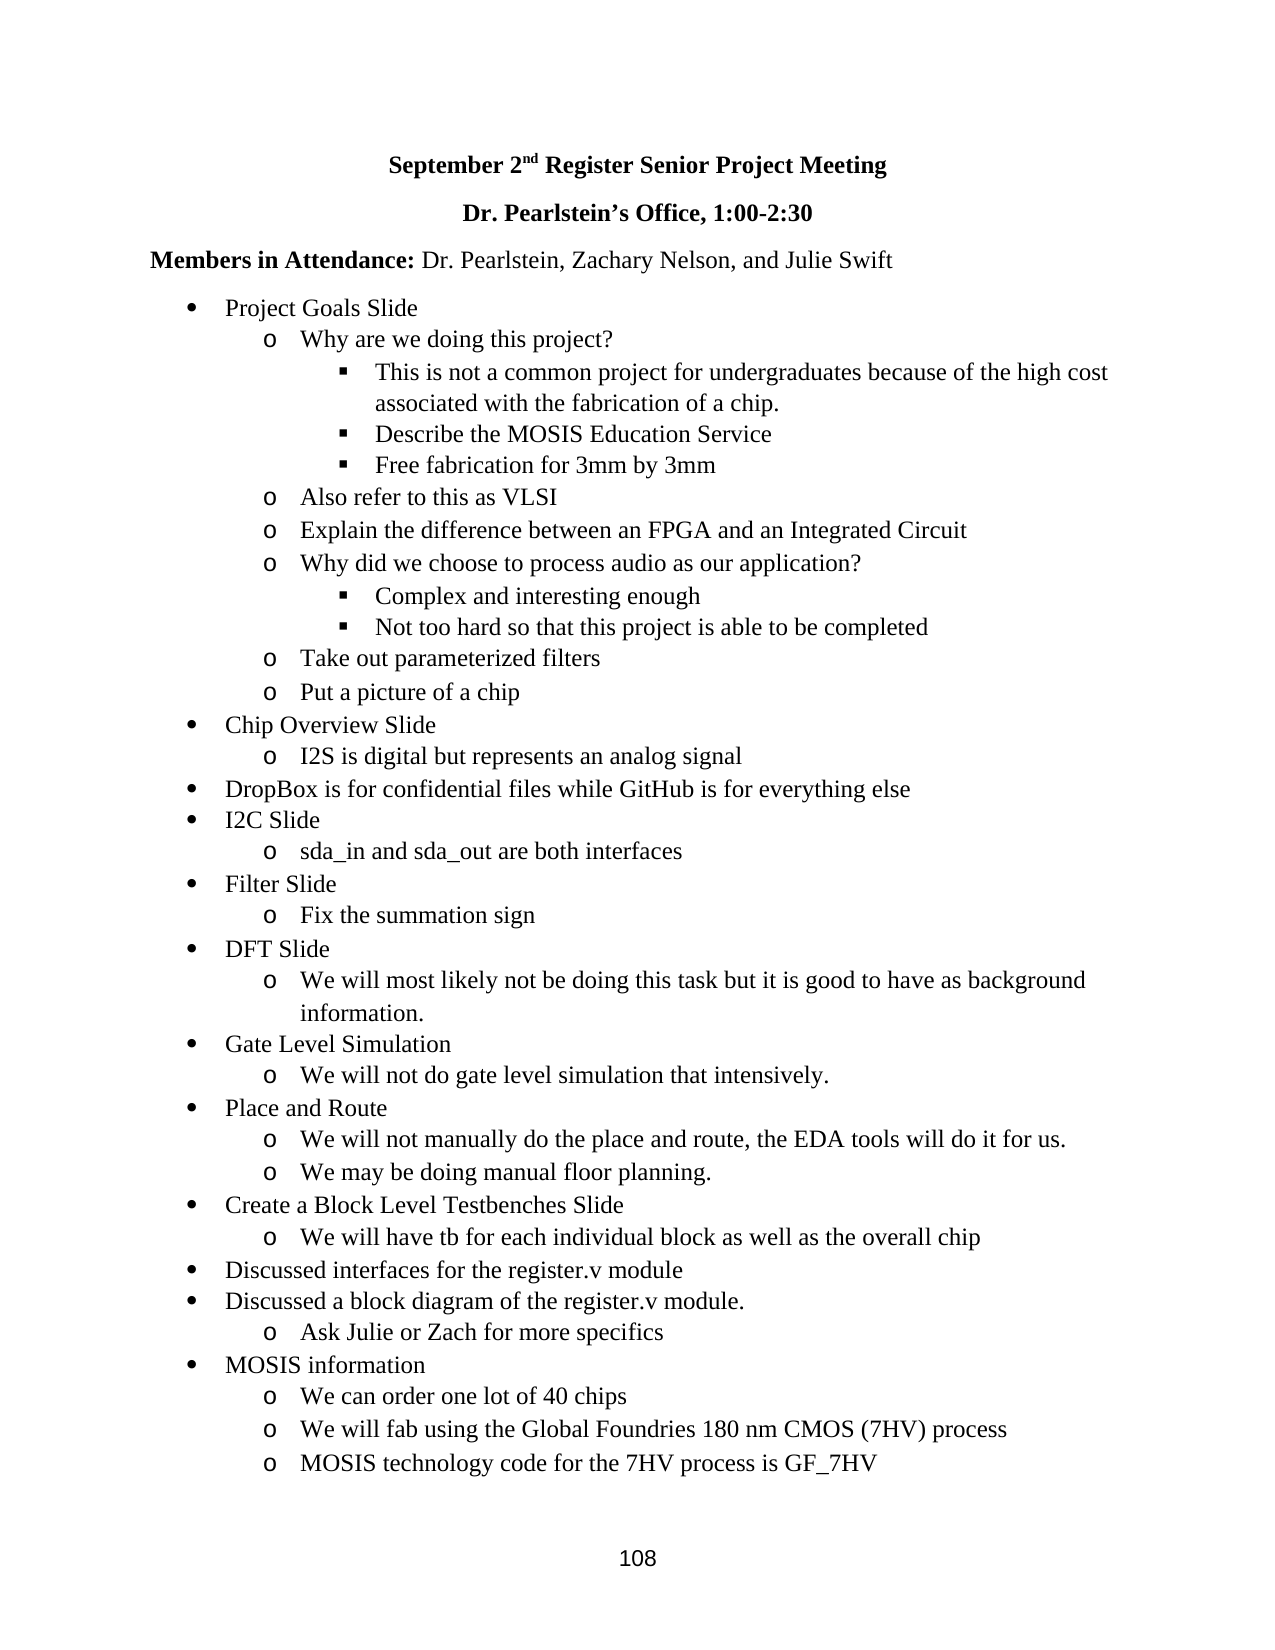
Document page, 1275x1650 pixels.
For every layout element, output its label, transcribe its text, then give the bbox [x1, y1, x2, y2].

list We will have tb for each individual block as well as the overall chip [262, 1222, 1125, 1252]
list Take out parameterized filters [262, 643, 1125, 674]
list I2C Slide [187, 805, 1125, 834]
list Create a Block Level Testbenches Slide [187, 1191, 1125, 1219]
list Fix the summation sign [262, 900, 1125, 931]
list Gate Level Simulation [187, 1029, 1125, 1058]
list We will most likely not be doing this task but it is good to have as background information. [262, 965, 1125, 1027]
list Why did we choose to process audio as our application? [262, 548, 1125, 579]
list Discussed a block diagram of the register.v module. [187, 1286, 1125, 1315]
list Discussed interfaces for the register.v module [187, 1255, 1125, 1284]
list Put a picture of a chip [262, 677, 1125, 707]
list I2S is digital but represents an analog signal [262, 741, 1125, 772]
list Place and Route [187, 1093, 1125, 1122]
list We will fab using the Global Foundries 180 nm CMOS (7HV) process [262, 1414, 1125, 1445]
list Describe the MOSIS Education Service [337, 419, 1125, 448]
list Also refer to this as VLSI [262, 482, 1125, 512]
list Complex and interesting enough [337, 581, 1125, 610]
text Members in Attendance: Dr. Pearlstein, Zachary Nelson, and Julie Swift [150, 245, 1125, 274]
list Project Goals Slide [187, 293, 1125, 322]
list We will not manually do the place and route, the EDA tools will do it for us. [262, 1124, 1125, 1155]
list Ask Julie or Zach for more specifics [262, 1317, 1125, 1348]
list Filter Slide [187, 869, 1125, 898]
list We can order one lot of 40 chips [262, 1381, 1125, 1412]
list Not too hard so that this project is able to be completed [337, 612, 1125, 641]
list MOSIS information [187, 1350, 1125, 1379]
list We may be doing manual floor planning. [262, 1157, 1125, 1188]
list Why are we doing this project? [262, 324, 1125, 355]
list DropBox is for confidential files while GitHub is for everything else [187, 774, 1125, 803]
text Dr. Pearlstein’s Office, 1:00-2:30 [150, 198, 1125, 226]
list Explain the difference between an FPGA and an Integrated Circuit [262, 515, 1125, 546]
list Chip Overview Slide [187, 710, 1125, 738]
list DFT Slide [187, 934, 1125, 962]
text September 2nd Register Senior Project Meeting [150, 150, 1125, 179]
list Free fabrication for 3mm by 3mm [337, 451, 1125, 479]
list This is not a common project for undergraduates because of the high cost associated with the fabrication of a chip. [337, 357, 1125, 417]
list sda_in and sda_out are both interfaces [262, 836, 1125, 867]
list We will not do gate level simulation that intensively. [262, 1060, 1125, 1091]
list MOSIS technology code for the 7HV process is GF_7HV [262, 1448, 1125, 1478]
